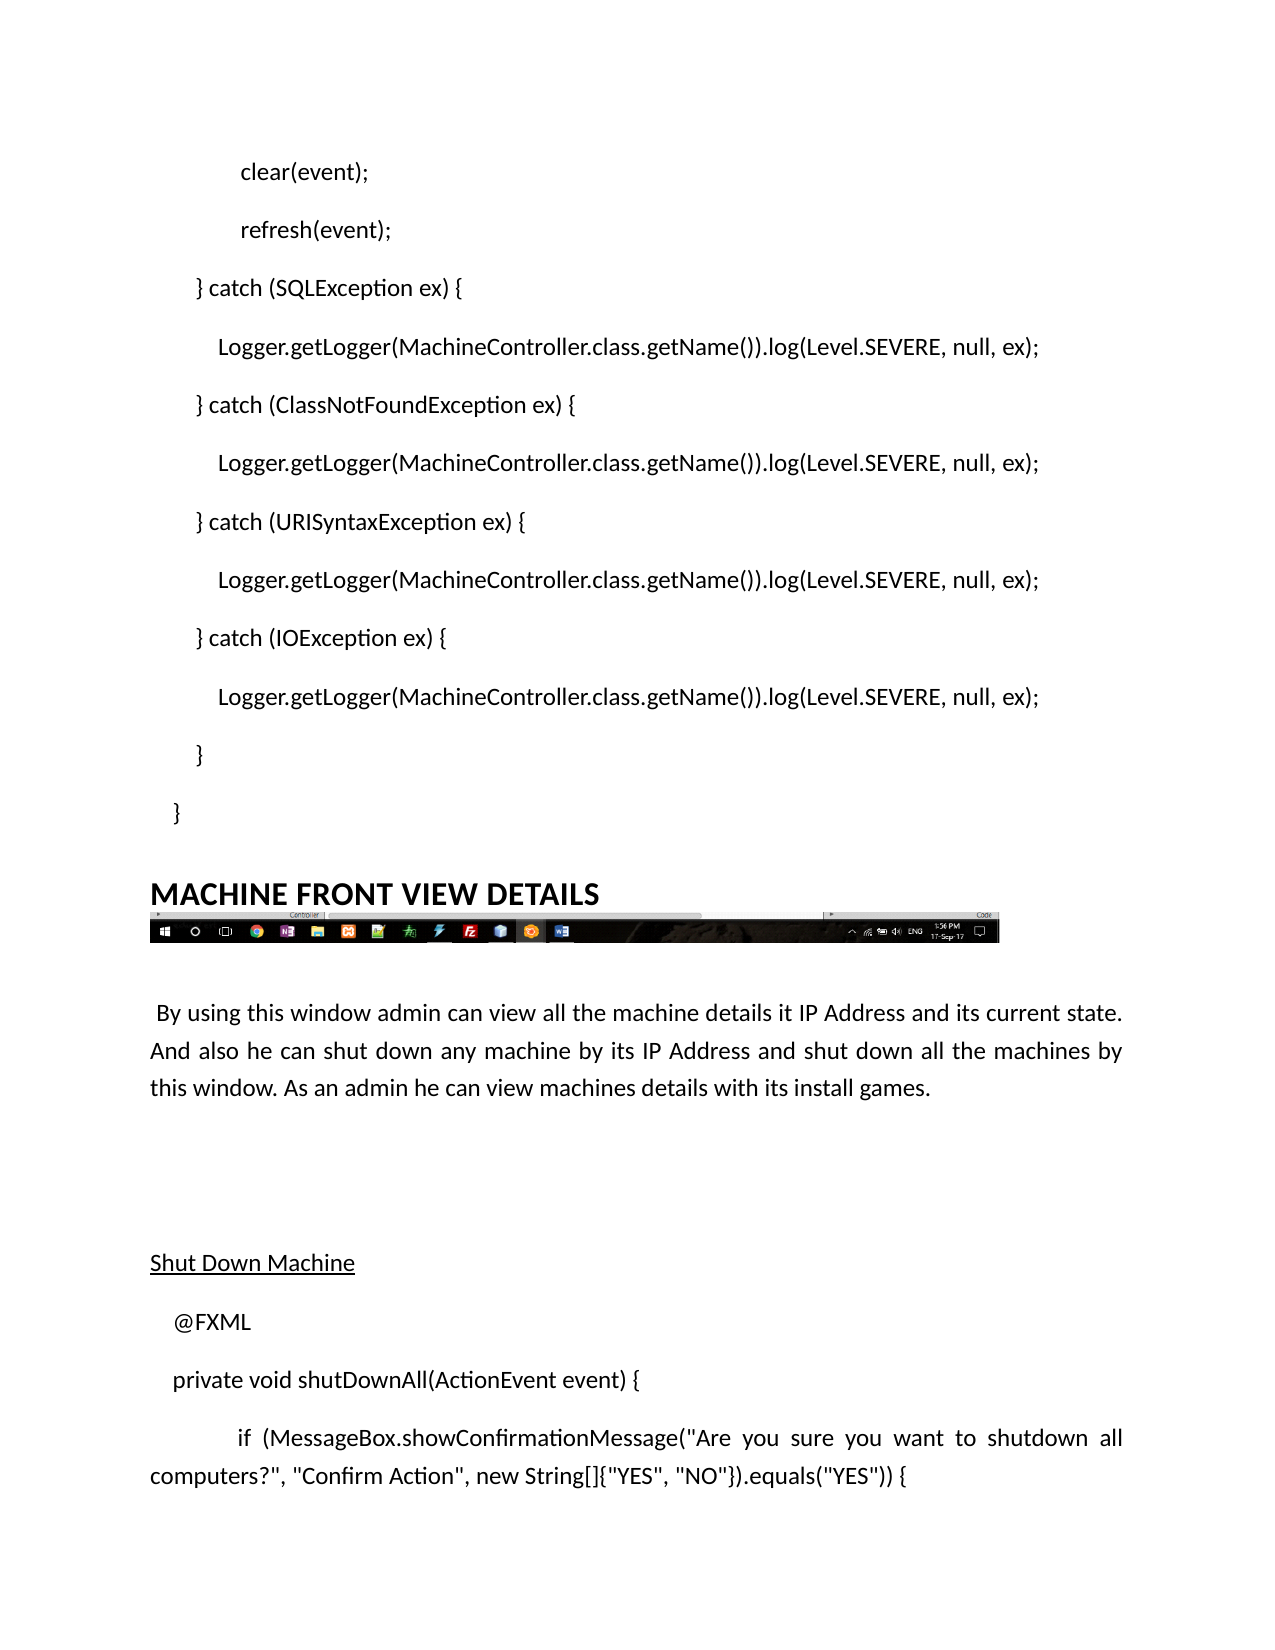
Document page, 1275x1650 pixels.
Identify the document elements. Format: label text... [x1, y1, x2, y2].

text By using this window admin can view all the machine details it IP Address and its current state. And also he can shut down any machine by its IP Address and shut down all the machines by this window. As an admin he can view machines details with its install games. [150, 992, 1125, 1104]
text Machine Front View Details [150, 875, 1125, 912]
text Shut Down Machine [150, 1242, 1125, 1279]
text } catch (ClassNotFoundException ex) { [150, 383, 1125, 421]
text } catch (URISyntaxException ex) { [150, 500, 1125, 537]
text refresh(event); [150, 208, 1125, 246]
text Logger.getLogger(MachineController.class.getName()).log(Level.SEVERE, null, ex); [150, 325, 1125, 362]
text } catch (IOException ex) { [150, 617, 1125, 654]
text if (MessageBox.showConfirmationMessage("Are you sure you want to shutdown all computers?", "Confirm Action", new String[]{"YES", "NO"}).equals("YES")) { [150, 1417, 1125, 1492]
text clear(event); [150, 150, 1125, 187]
text } catch (SQLException ex) { [150, 267, 1125, 304]
text @FXML [150, 1300, 1125, 1337]
text Logger.getLogger(MachineController.class.getName()).log(Level.SEVERE, null, ex); [150, 442, 1125, 479]
text } [150, 733, 1125, 771]
text Logger.getLogger(MachineController.class.getName()).log(Level.SEVERE, null, ex); [150, 558, 1125, 596]
text private void shutDownAll(ActionEvent event) { [150, 1358, 1125, 1396]
text Logger.getLogger(MachineController.class.getName()).log(Level.SEVERE, null, ex); [150, 675, 1125, 712]
text } [150, 792, 1125, 829]
